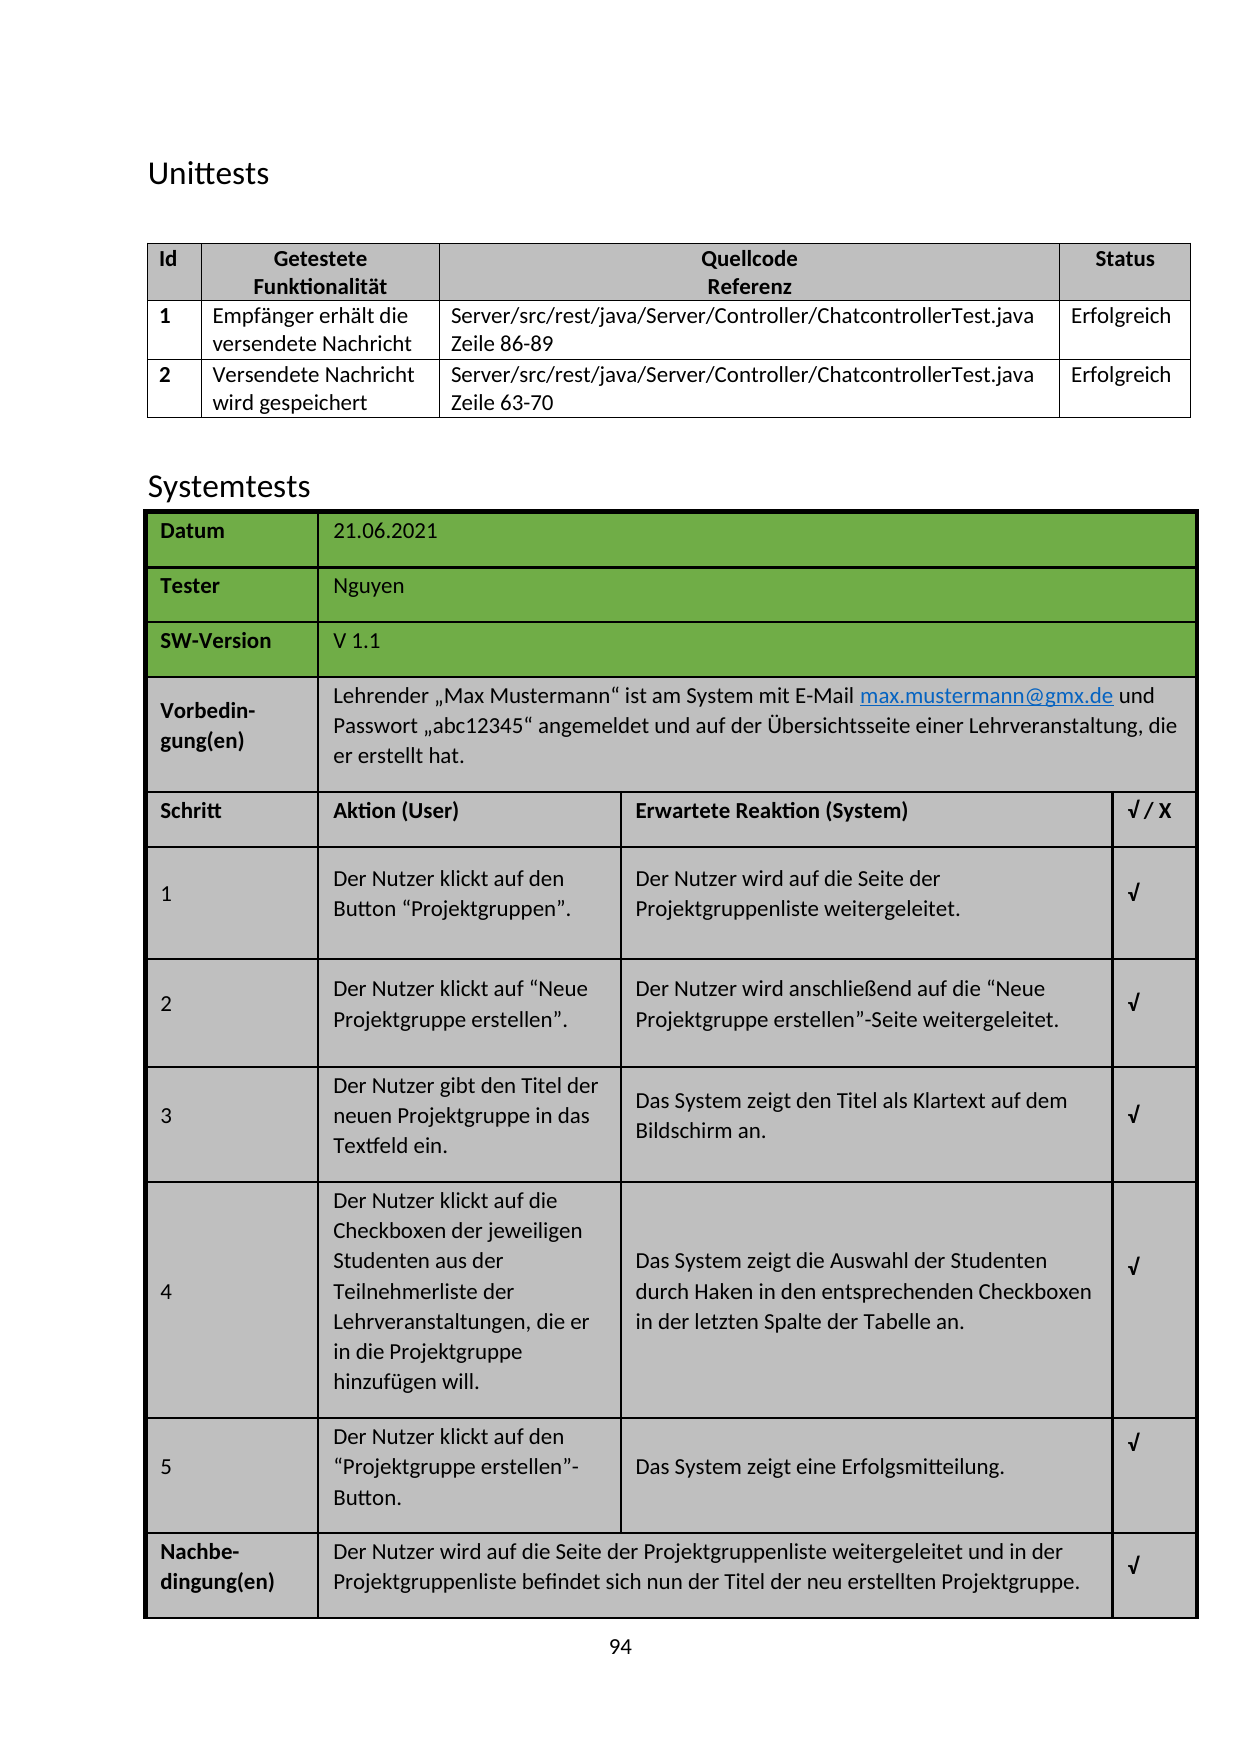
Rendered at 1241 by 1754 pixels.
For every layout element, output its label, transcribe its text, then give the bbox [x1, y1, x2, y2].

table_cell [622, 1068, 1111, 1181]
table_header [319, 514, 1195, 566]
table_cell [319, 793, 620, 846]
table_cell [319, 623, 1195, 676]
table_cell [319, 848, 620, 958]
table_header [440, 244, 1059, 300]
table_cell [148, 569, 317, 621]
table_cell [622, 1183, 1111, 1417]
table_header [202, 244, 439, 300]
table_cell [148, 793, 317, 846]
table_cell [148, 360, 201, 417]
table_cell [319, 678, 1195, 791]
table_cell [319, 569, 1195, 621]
subtitle Unittests [148, 152, 1092, 193]
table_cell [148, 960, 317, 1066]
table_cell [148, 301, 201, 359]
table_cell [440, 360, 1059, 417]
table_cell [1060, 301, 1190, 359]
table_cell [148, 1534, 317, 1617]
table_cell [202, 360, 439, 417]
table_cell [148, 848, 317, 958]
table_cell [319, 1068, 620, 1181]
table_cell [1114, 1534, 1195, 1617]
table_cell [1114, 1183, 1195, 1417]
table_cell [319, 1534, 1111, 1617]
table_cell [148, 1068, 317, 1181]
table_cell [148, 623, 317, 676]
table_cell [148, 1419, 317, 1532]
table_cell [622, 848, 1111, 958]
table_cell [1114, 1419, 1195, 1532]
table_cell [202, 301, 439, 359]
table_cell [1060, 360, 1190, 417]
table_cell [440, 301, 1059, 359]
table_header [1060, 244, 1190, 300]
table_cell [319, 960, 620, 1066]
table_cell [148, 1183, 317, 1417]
subtitle Systemtests [148, 465, 1092, 506]
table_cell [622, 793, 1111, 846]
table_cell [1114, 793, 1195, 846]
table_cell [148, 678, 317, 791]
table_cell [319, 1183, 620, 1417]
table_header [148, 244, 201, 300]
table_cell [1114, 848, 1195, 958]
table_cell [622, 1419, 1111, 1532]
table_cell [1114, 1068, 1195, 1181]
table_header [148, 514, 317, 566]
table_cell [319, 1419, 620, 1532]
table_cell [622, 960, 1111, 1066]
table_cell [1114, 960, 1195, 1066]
